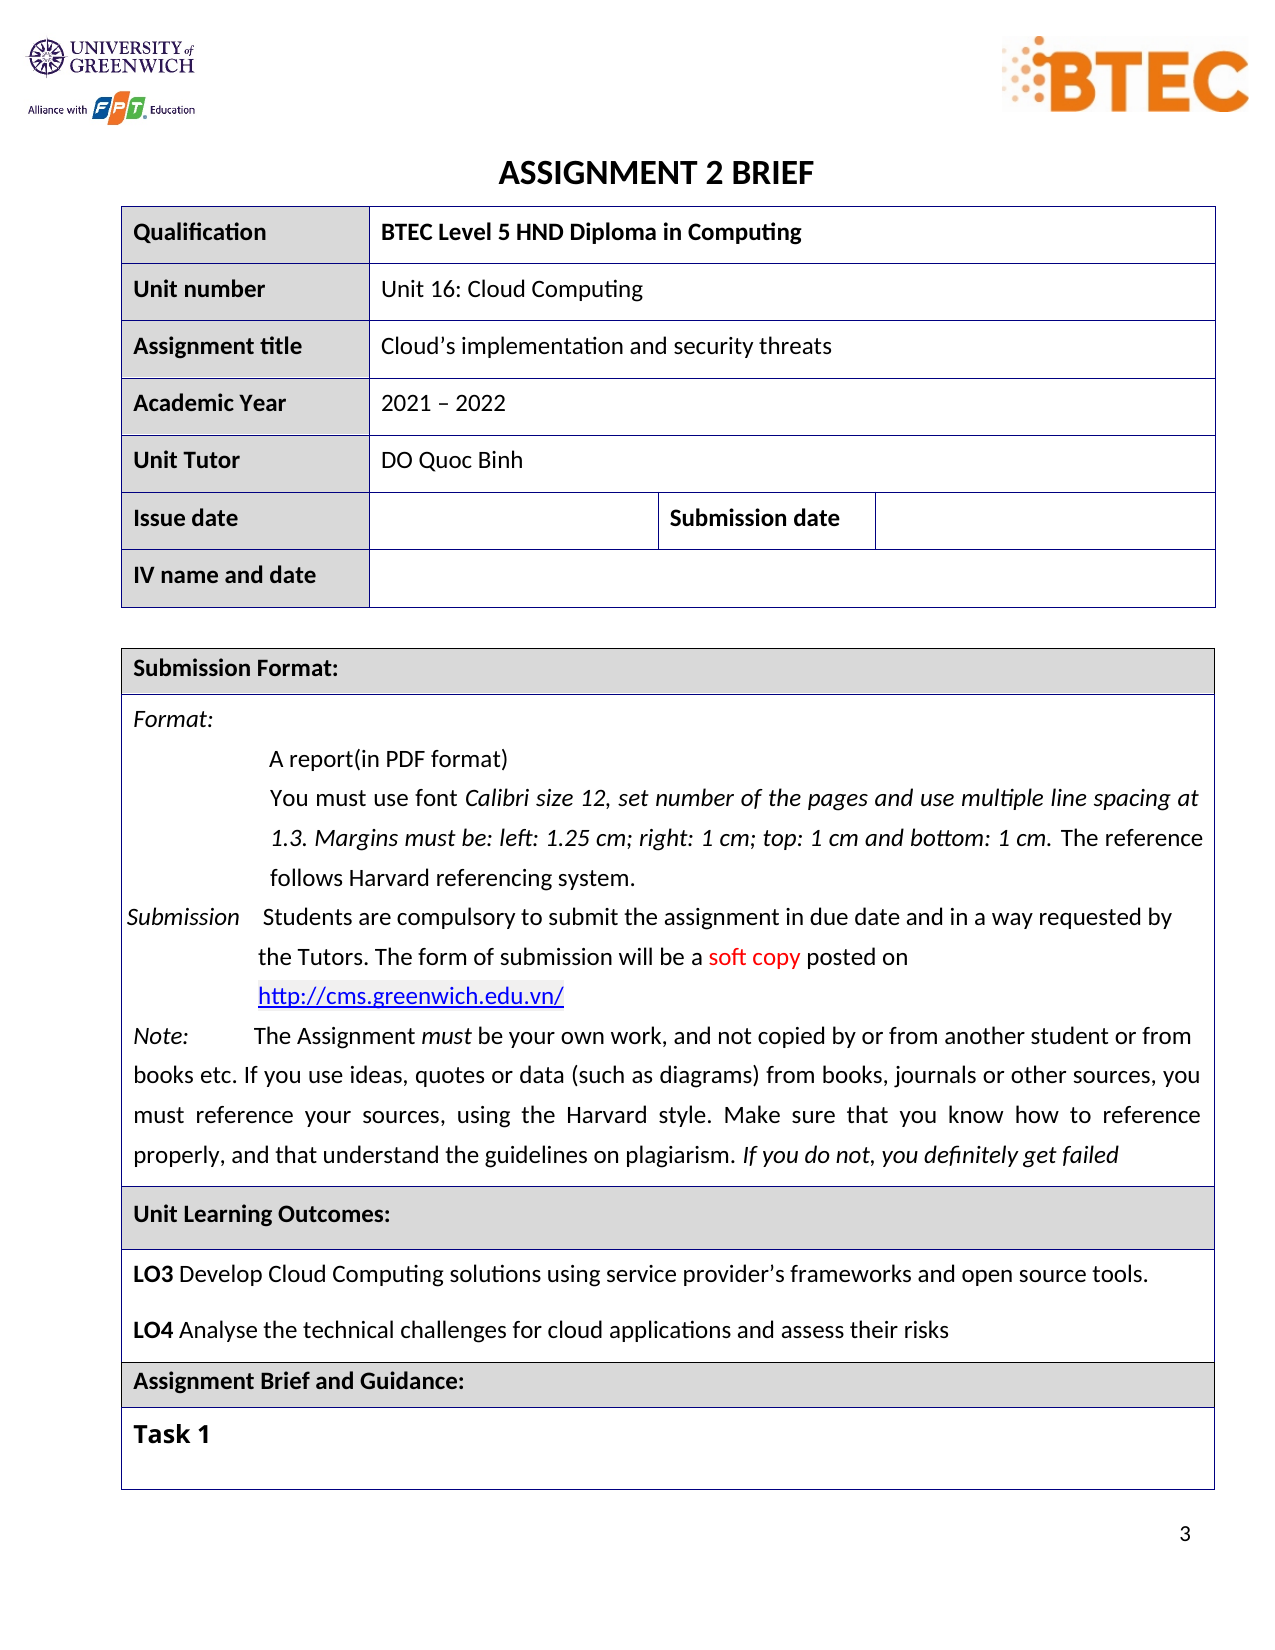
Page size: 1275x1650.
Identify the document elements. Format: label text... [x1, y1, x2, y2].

table_cell [876, 493, 1215, 549]
table_cell Unit number [122, 264, 369, 320]
table_cell Assignment Brief and Guidance: [122, 1363, 1214, 1407]
table_cell Format: A report(in PDF format) You must use font Calibri size 12, set number of the pages and use multiple line spacing at 1.3. Margins must be: left: 1.25 cm; right: 1 cm; top: 1 cm and bottom: 1 cm. The reference follows Harvard referencing system. Submission Students are compulsory to submit the assignment in due date and in a way requested by the Tutors. The form of submission will be a soft copy posted on http://cms.greenwich.edu.vn/ Note: The Assignment must be your own work, and not copied by or from another student or from books etc. If you use ideas, quotes or data (such as diagrams) from books, journals or other sources, you must reference your sources, using the Harvard style. Make sure that you know how to reference properly, and that understand the guidelines on plagiarism. If you do not, you definitely get failed [122, 695, 1214, 1186]
table_cell [370, 493, 658, 549]
table_cell DO Quoc Binh [370, 436, 1215, 492]
table_cell 2021 – 2022 [370, 379, 1215, 434]
table_cell IV name and date [122, 550, 369, 607]
picture [14, 25, 207, 136]
table_header Qualification [122, 207, 369, 263]
table_cell Cloud’s implementation and security threats [370, 321, 1215, 377]
table_header BTEC Level 5 HND Diploma in Computing [370, 207, 1215, 263]
table_cell LO3 Develop Cloud Computing solutions using service provider’s frameworks and open source tools. LO4 Analyse the technical challenges for cloud applications and assess their risks [122, 1250, 1214, 1362]
text ASSIGNMENT 2 BRIEF [122, 150, 1191, 193]
table_cell Assignment title [122, 321, 369, 377]
table_cell Unit Tutor [122, 436, 369, 492]
table_header Submission Format: [122, 649, 1214, 693]
table_cell [370, 550, 1215, 607]
picture [1001, 36, 1249, 112]
table_cell Unit Learning Outcomes: [122, 1187, 1214, 1249]
table_cell Unit 16: Cloud Computing [370, 264, 1215, 320]
table_cell Submission date [659, 493, 875, 549]
table_cell Issue date [122, 493, 369, 549]
table_cell Academic Year [122, 379, 369, 434]
